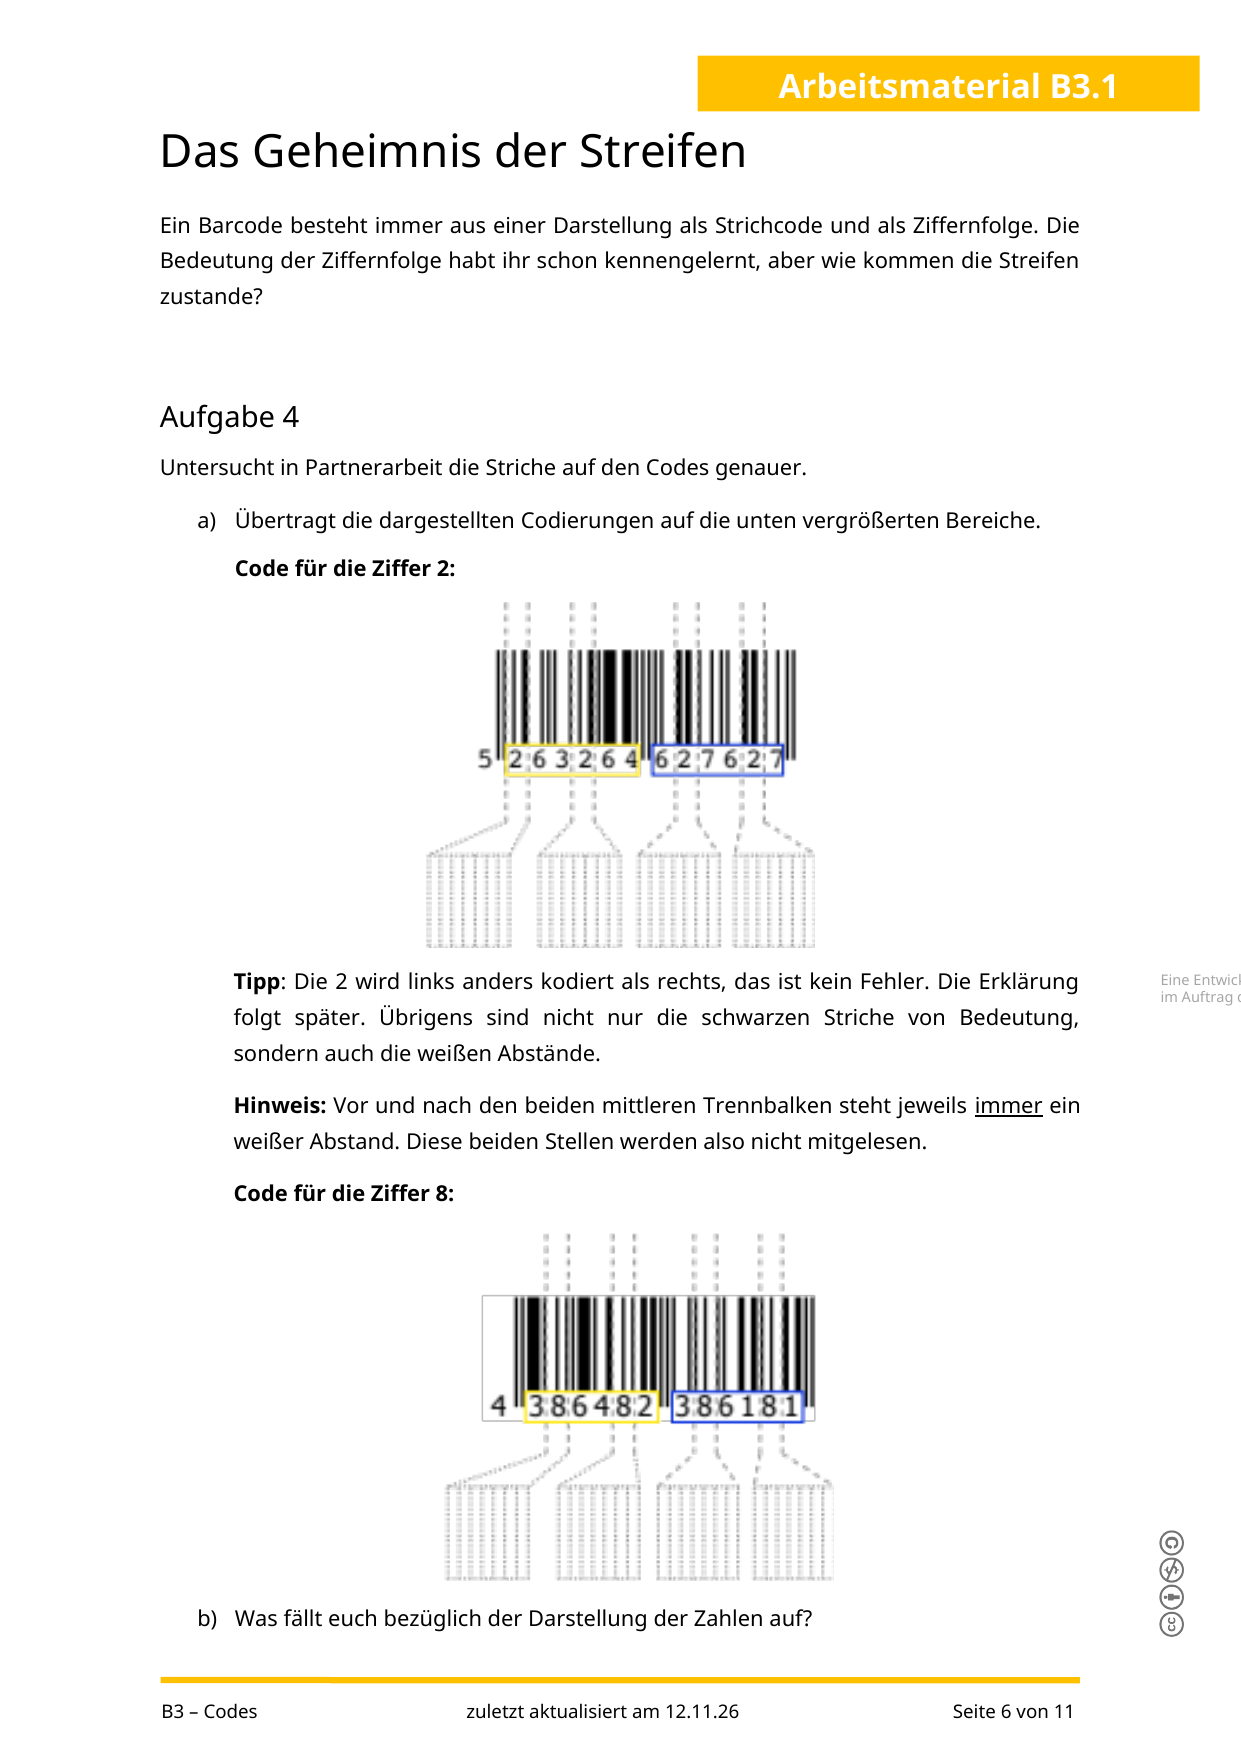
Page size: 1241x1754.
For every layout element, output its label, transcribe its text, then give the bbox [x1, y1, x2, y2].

text Ein Barcode besteht immer aus einer Darstellung als Strichcode und als Ziffernfolge. Die Bedeutung der Ziffernfolge habt ihr schon kennengelernt, aber wie kommen die Streifen zustande? [159, 209, 1081, 311]
text Hinweis: Vor und nach den beiden mittleren Trennbalken steht jeweils immer ein weißer Abstand. Diese beiden Stellen werden also nicht mitgelesen. [233, 1090, 1081, 1155]
subtitle Aufgabe 4 [159, 396, 1081, 436]
list Code für die Ziffer 2: [234, 553, 1081, 583]
list Übertragt die dargestellten Codierungen auf die unten vergrößerten Bereiche. [197, 505, 1081, 534]
text Untersucht in Partnerarbeit die Striche auf den Codes genauer. [159, 452, 1081, 482]
text Tipp: Die 2 wird links anders kodiert als rechts, das ist kein Fehler. Die Erklärung folgt später. Übrigens sind nicht nur die schwarzen Striche von Bedeutung, sondern auch die weißen Abstände. [233, 966, 1081, 1067]
text Das Geheimnis der Streifen [159, 118, 1081, 181]
text Code für die Ziffer 8: [233, 1178, 1081, 1208]
list Was fällt euch bezüglich der Darstellung der Zahlen auf? [197, 1603, 1081, 1632]
